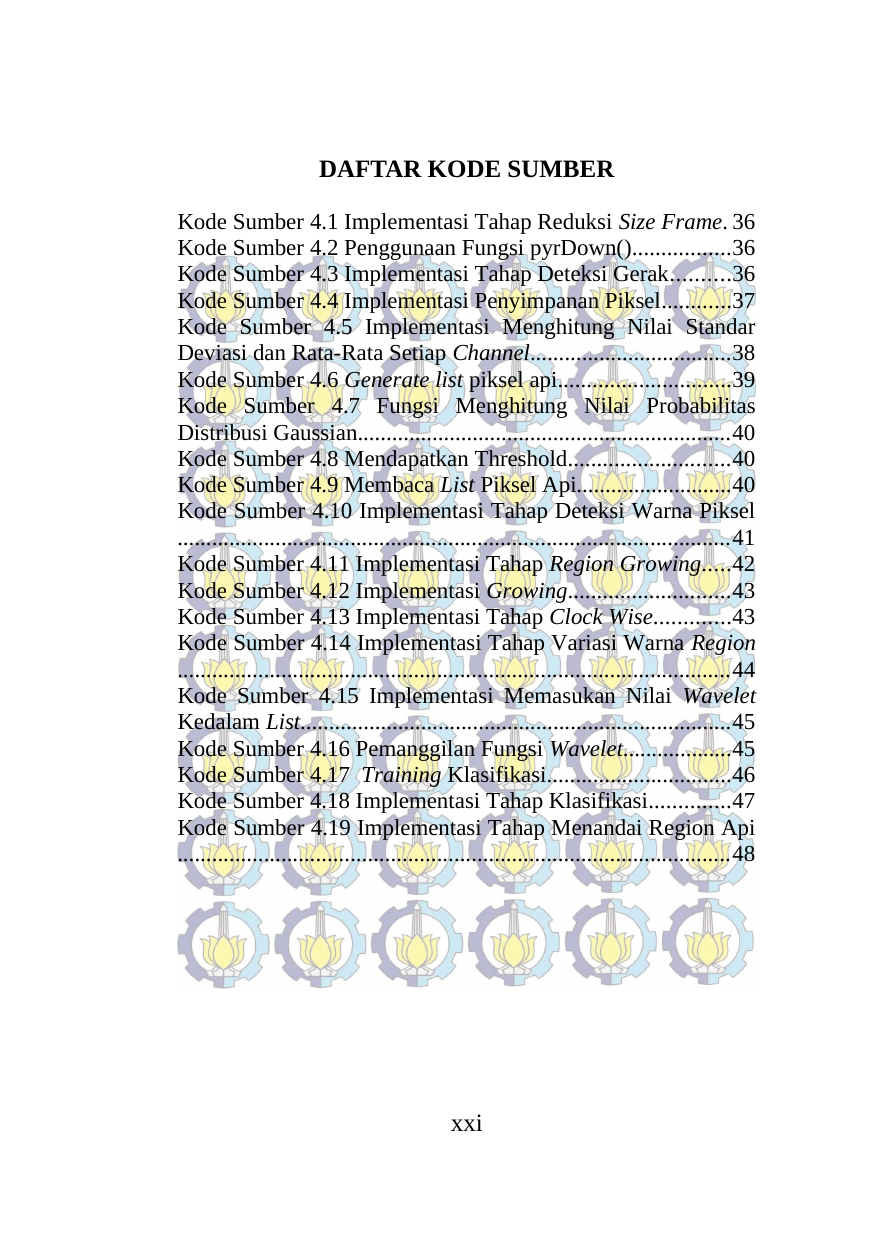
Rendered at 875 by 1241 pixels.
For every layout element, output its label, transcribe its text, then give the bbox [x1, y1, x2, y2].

text Kode Sumber 4.2 Penggunaan Fungsi pyrDown() 36 [177, 234, 756, 260]
text Kode Sumber 4.3 Implementasi Tahap Deteksi Gerak 36 [177, 260, 756, 287]
text Kode Sumber 4.9 Membaca List Piksel Api 40 [177, 471, 756, 498]
text Kode Sumber 4.12 Implementasi Growing 43 [177, 577, 756, 603]
text Kode Sumber 4.17 Training Klasifikasi 46 [177, 761, 756, 787]
picture [177, 867, 756, 990]
text Kode Sumber 4.5 Implementasi Menghitung Nilai Standar Deviasi dan Rata-Rata Setiap Channel 38 [177, 313, 756, 366]
text Kode Sumber 4.1 Implementasi Tahap Reduksi Size Frame 36 [177, 208, 756, 234]
subtitle DAFTAR KODE SUMBER [177, 154, 756, 183]
text Kode Sumber 4.13 Implementasi Tahap Clock Wise 43 [177, 603, 756, 629]
text Kode Sumber 4.18 Implementasi Tahap Klasifikasi 47 [177, 787, 756, 814]
text Kode Sumber 4.4 Implementasi Penyimpanan Piksel 37 [177, 287, 756, 313]
text Kode Sumber 4.14 Implementasi Tahap Variasi Warna Region 44 [177, 629, 756, 682]
text Kode Sumber 4.15 Implementasi Memasukan Nilai Wavelet Kedalam List 45 [177, 682, 756, 735]
text Kode Sumber 4.8 Mendapatkan Threshold 40 [177, 445, 756, 471]
text Kode Sumber 4.10 Implementasi Tahap Deteksi Warna Piksel 41 [177, 498, 756, 550]
text Kode Sumber 4.7 Fungsi Menghitung Nilai Probabilitas Distribusi Gaussian 40 [177, 392, 756, 445]
text Kode Sumber 4.16 Pemanggilan Fungsi Wavelet 45 [177, 735, 756, 761]
text Kode Sumber 4.11 Implementasi Tahap Region Growing 42 [177, 550, 756, 577]
text Kode Sumber 4.6 Generate list piksel api 39 [177, 366, 756, 392]
text Kode Sumber 4.19 Implementasi Tahap Menandai Region Api 48 [177, 814, 756, 867]
